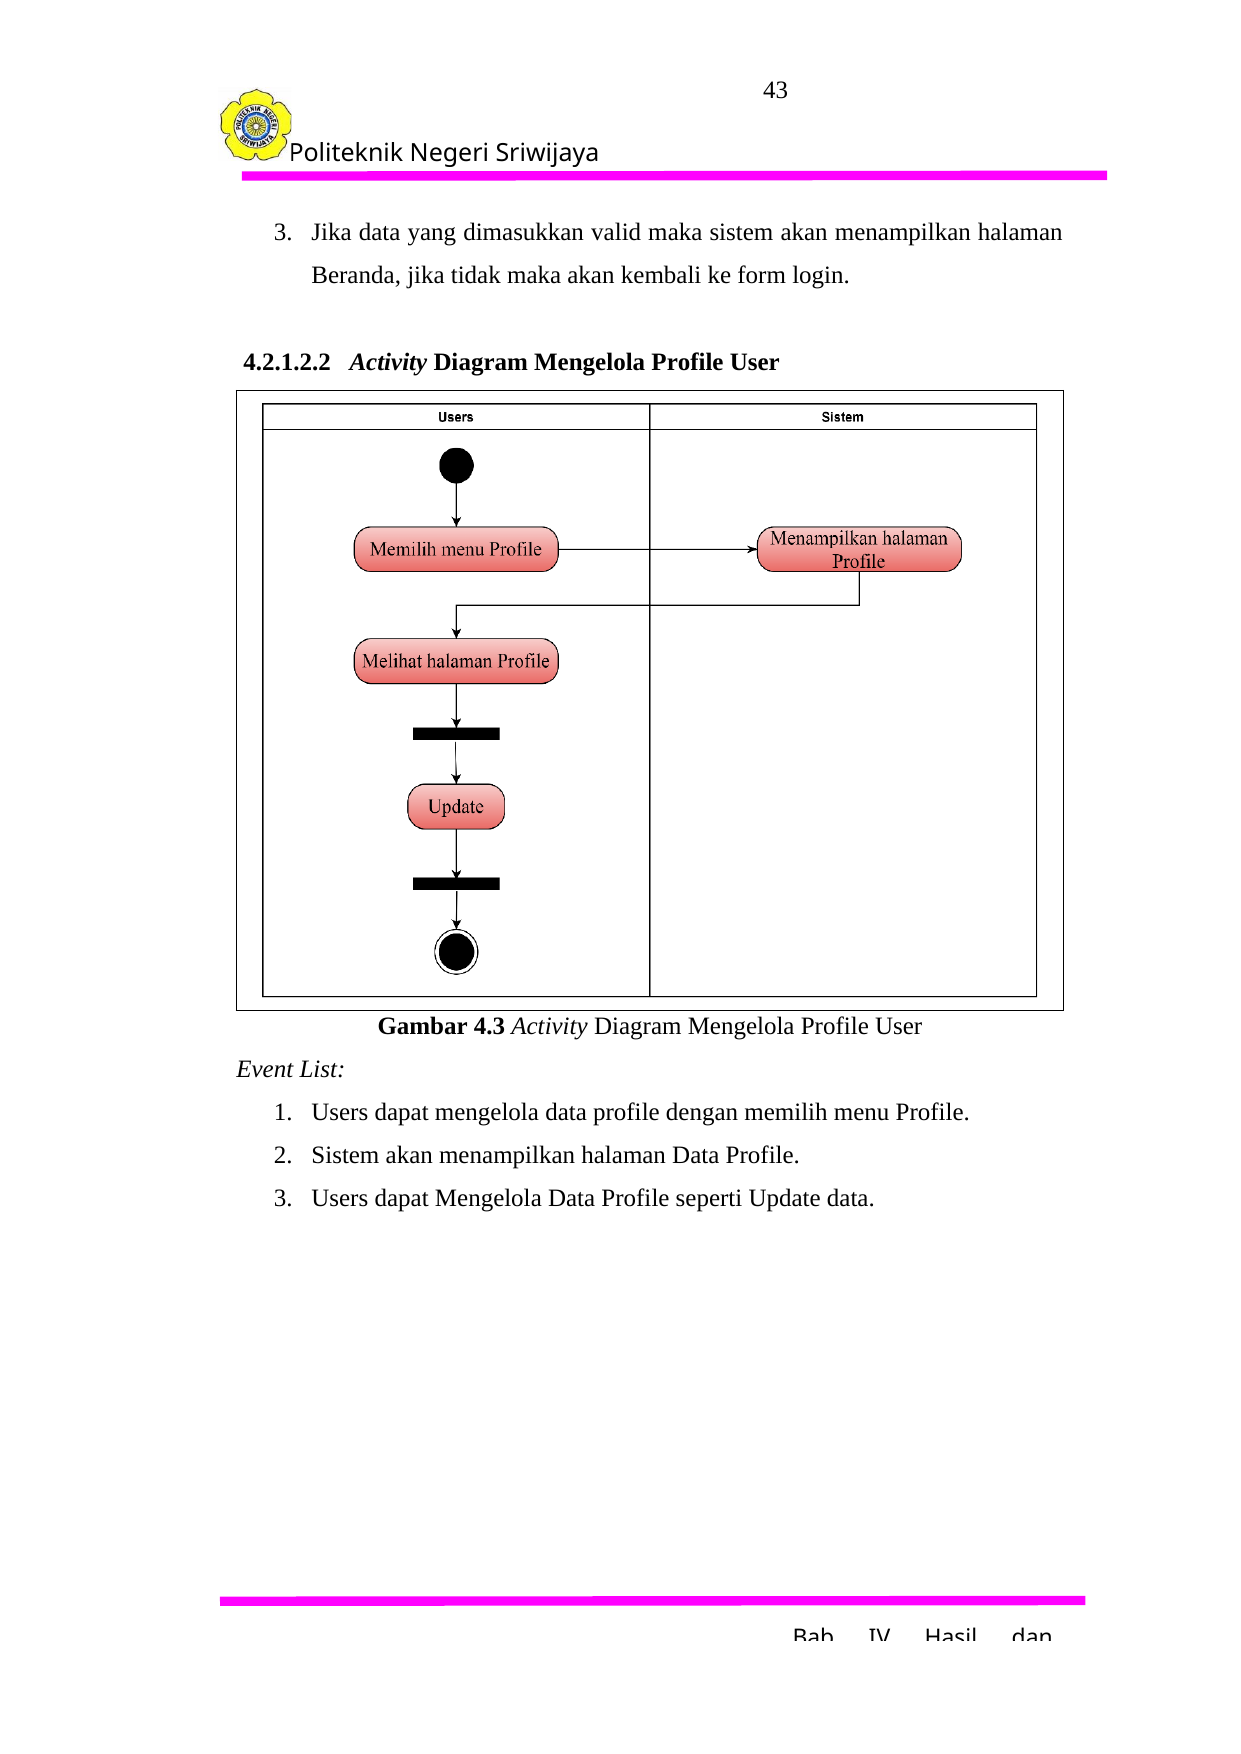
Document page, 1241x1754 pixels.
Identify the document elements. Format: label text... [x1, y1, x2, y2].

list Users dapat Mengelola Data Profile seperti Update data. [274, 1183, 1063, 1212]
list 4.2.1.2.2 Activity Diagram Mengelola Profile User [243, 347, 1063, 375]
list Sistem akan menampilkan halaman Data Profile. [274, 1140, 1063, 1169]
list Jika data yang dimasukkan valid maka sistem akan menampilkan halaman Beranda, jika tidak maka akan kembali ke form login. [274, 217, 1063, 289]
list Users dapat mengelola data profile dengan memilih menu Profile. [274, 1097, 1063, 1126]
text Event List: [236, 1054, 1063, 1083]
table_header [237, 391, 1063, 1010]
text Gambar 4.3 Activity Diagram Mengelola Profile User [236, 1011, 1063, 1040]
picture [216, 87, 292, 159]
picture [262, 403, 1038, 998]
